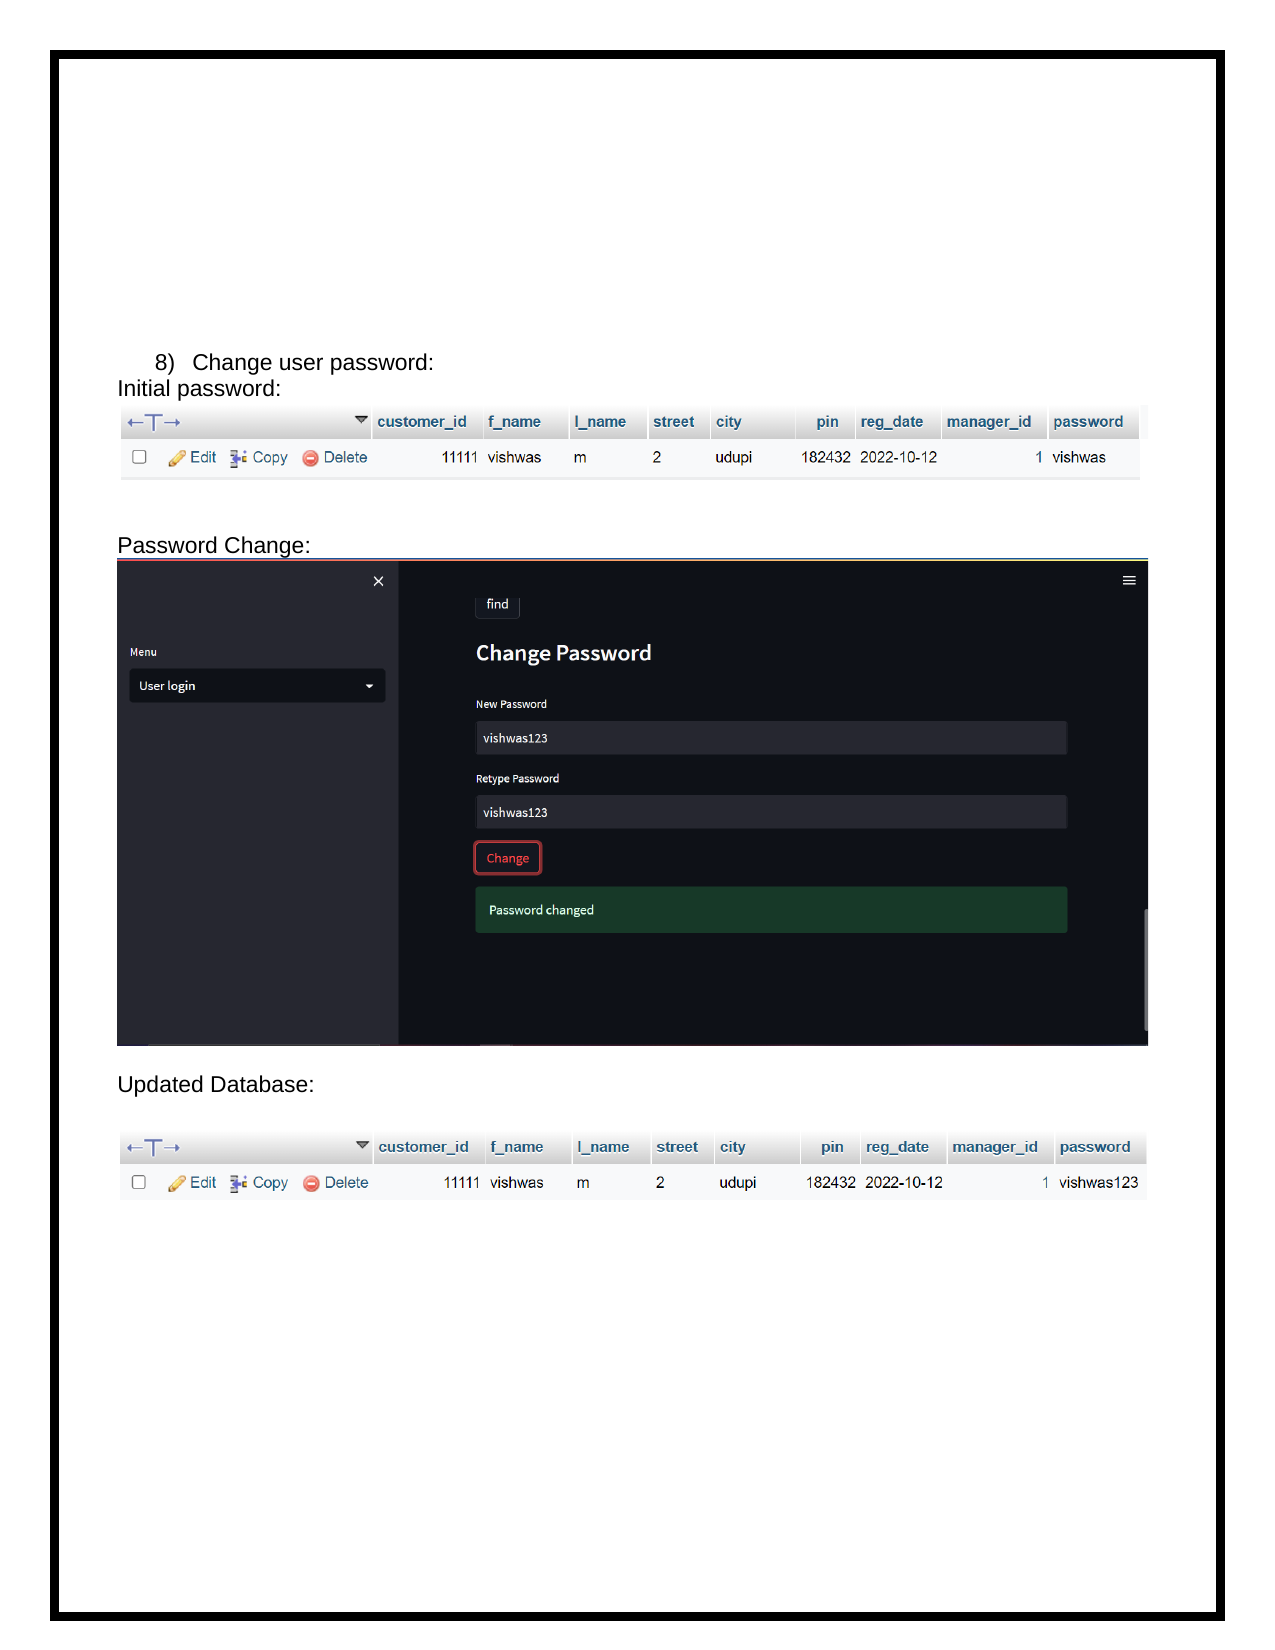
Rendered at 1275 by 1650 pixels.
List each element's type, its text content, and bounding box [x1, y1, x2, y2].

text Password Change: [117, 532, 1148, 558]
picture [117, 558, 1149, 1046]
picture [117, 1124, 1149, 1200]
text Updated Database: [117, 1071, 1148, 1098]
list Change user password: [154, 349, 1148, 375]
text Initial password: [117, 375, 1148, 401]
picture [117, 401, 1149, 480]
